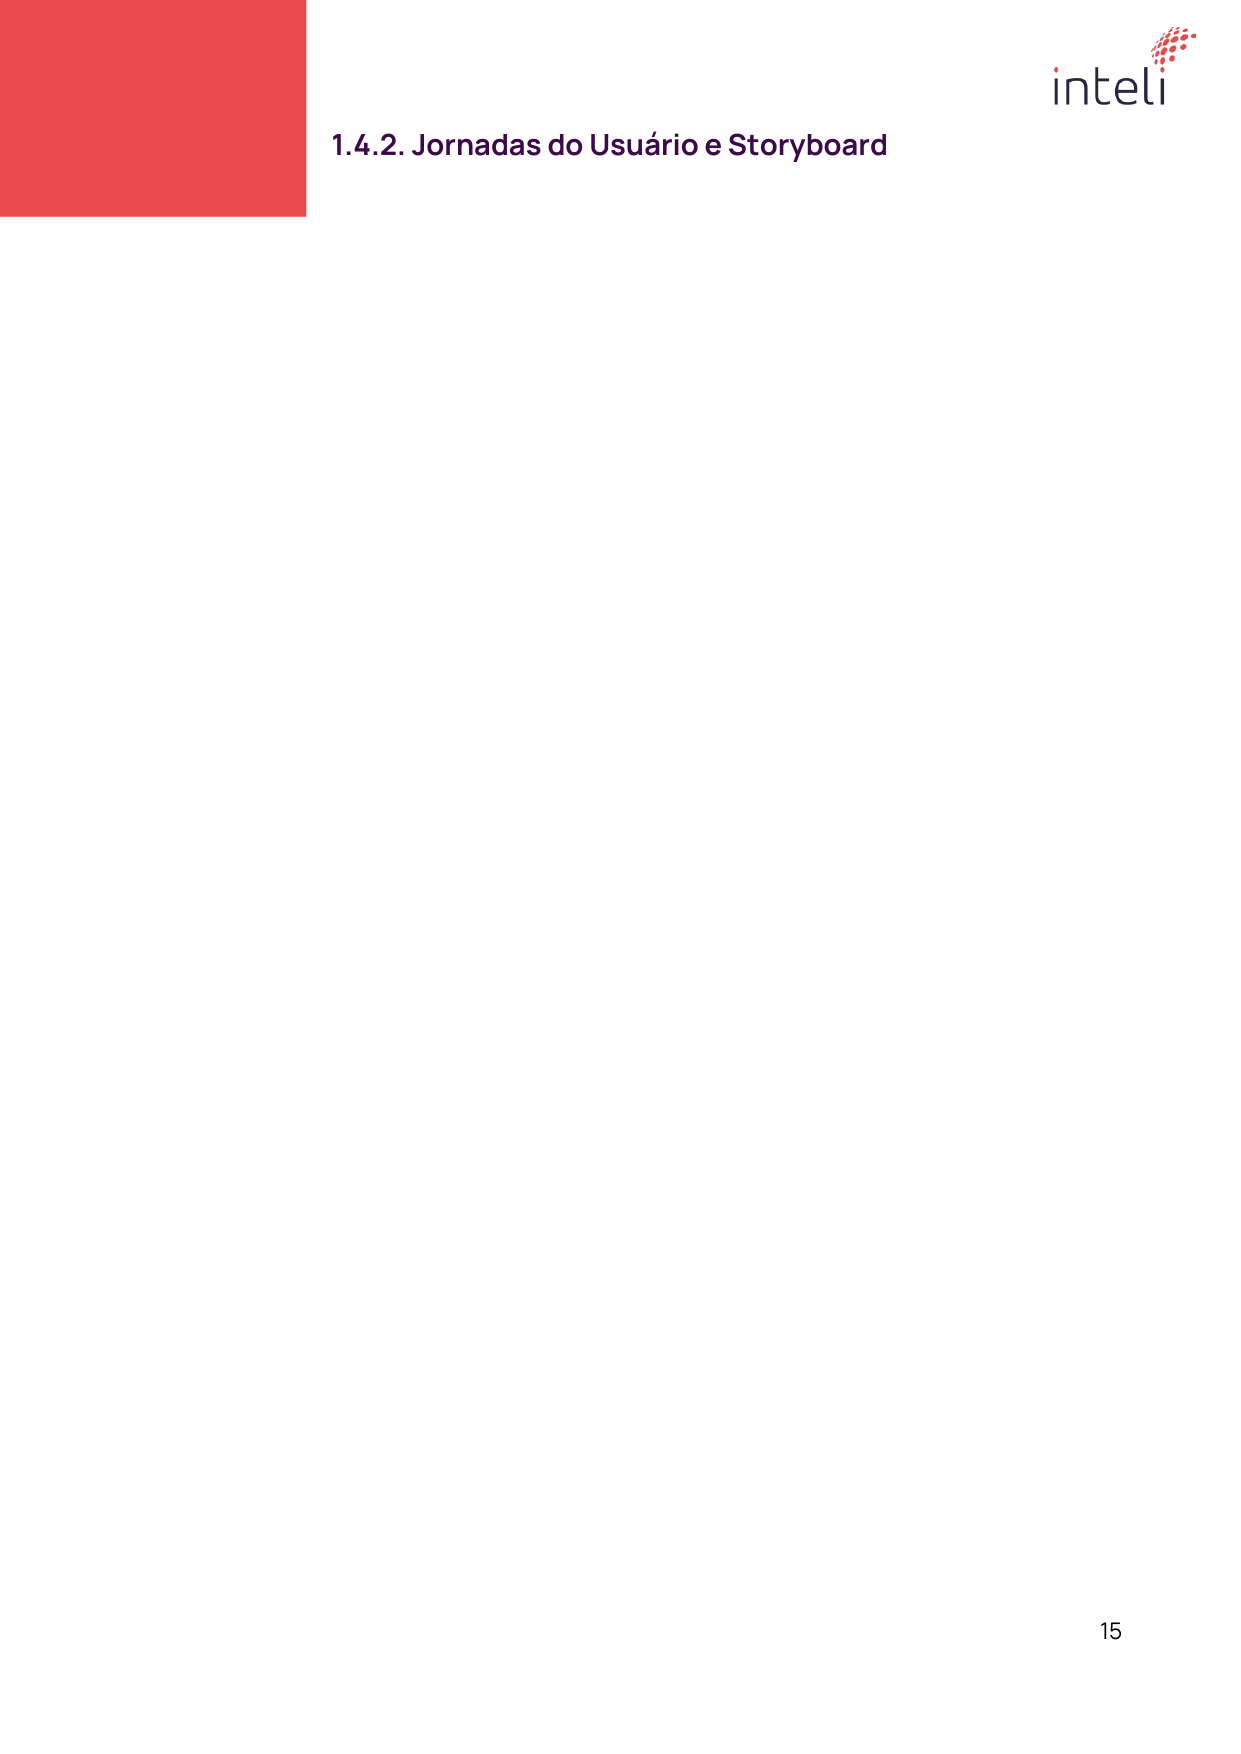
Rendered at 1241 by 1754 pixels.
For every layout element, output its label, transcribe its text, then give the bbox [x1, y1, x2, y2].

picture [1054, 27, 1197, 105]
subtitle 1.4.2. Jornadas do Usuário e Storyboard [118, 124, 1122, 164]
picture [0, 0, 307, 217]
